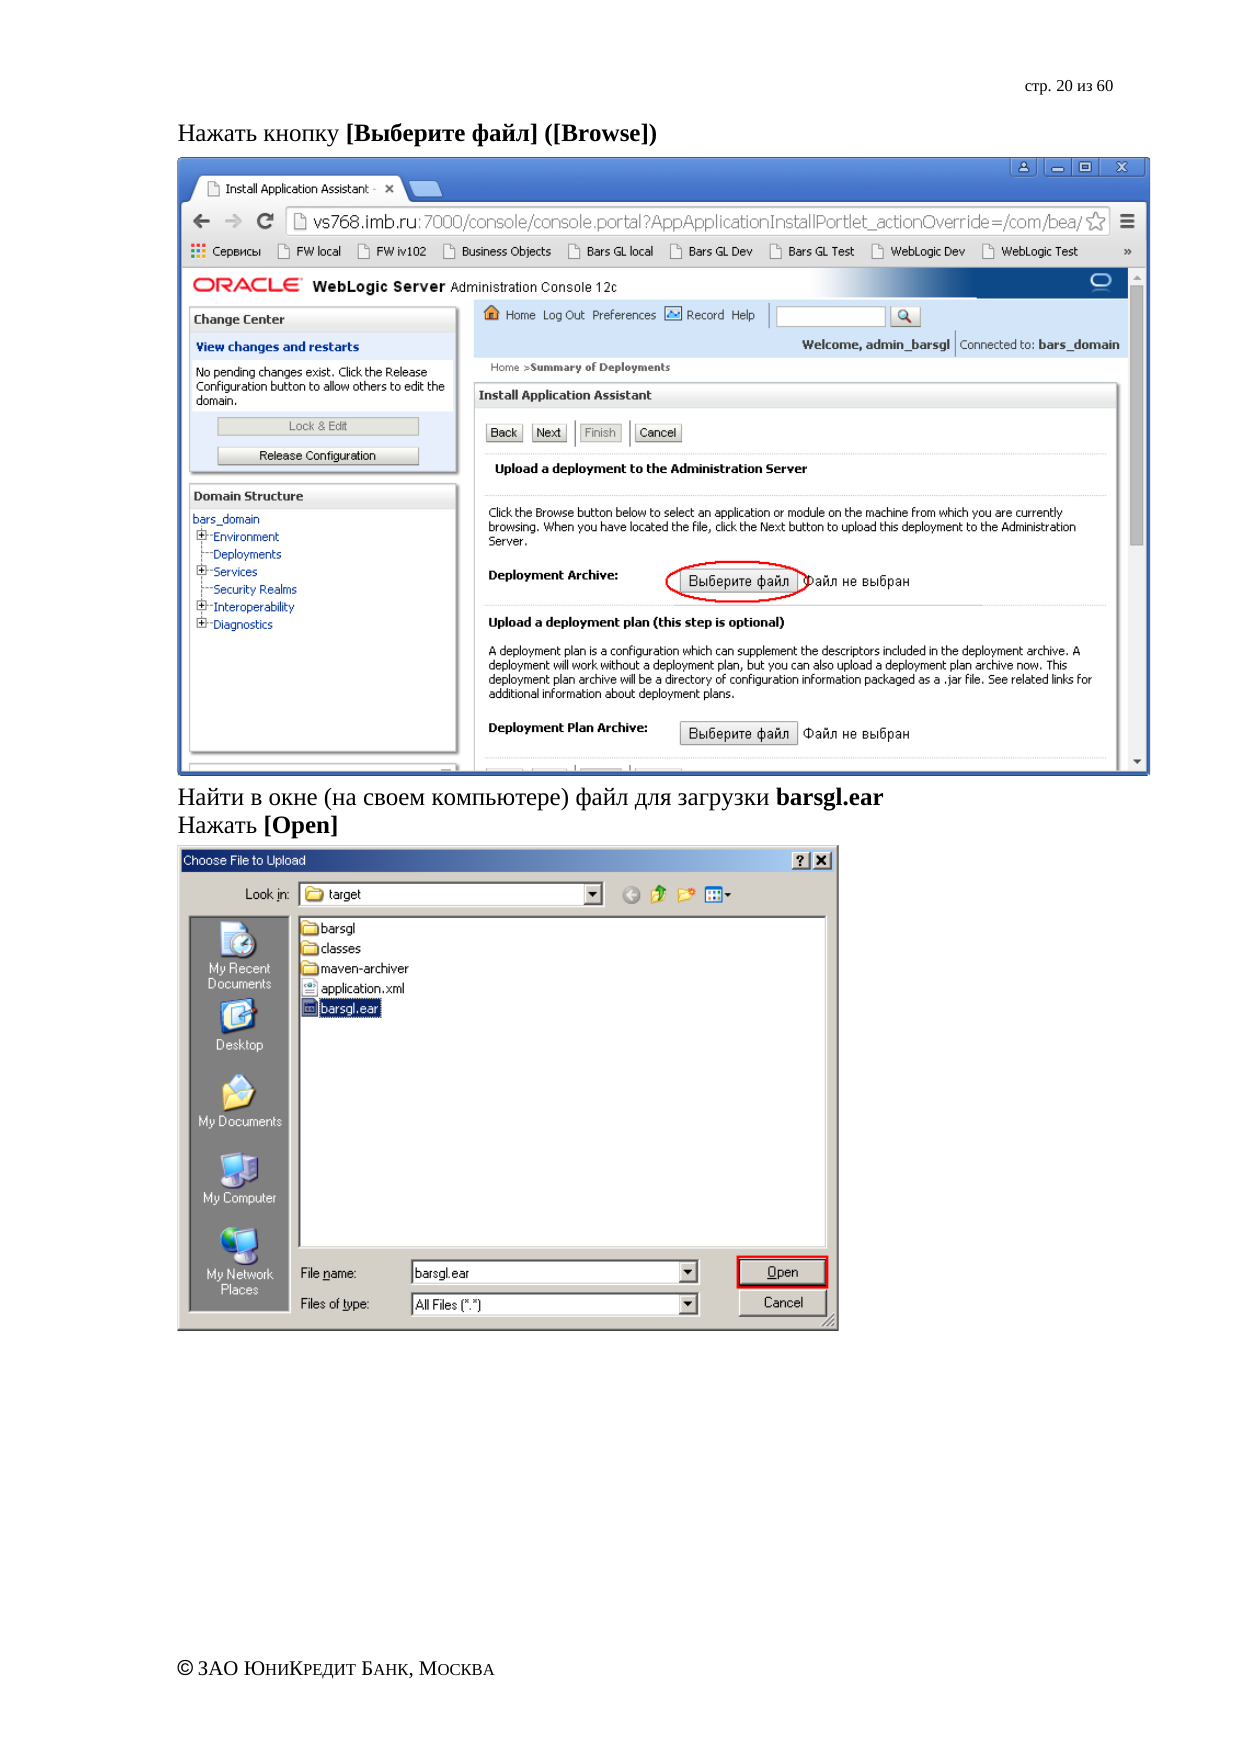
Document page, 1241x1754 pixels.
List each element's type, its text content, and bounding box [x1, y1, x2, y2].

picture [177, 845, 839, 1331]
text Найти в окне (на своем компьютере) файл для загрузки barsgl.ear [177, 782, 1152, 811]
text Нажать [Open] [177, 811, 1152, 839]
list Нажать кнопку [Выберите файл] ([Browse]) [177, 118, 1152, 147]
picture [177, 157, 1151, 776]
